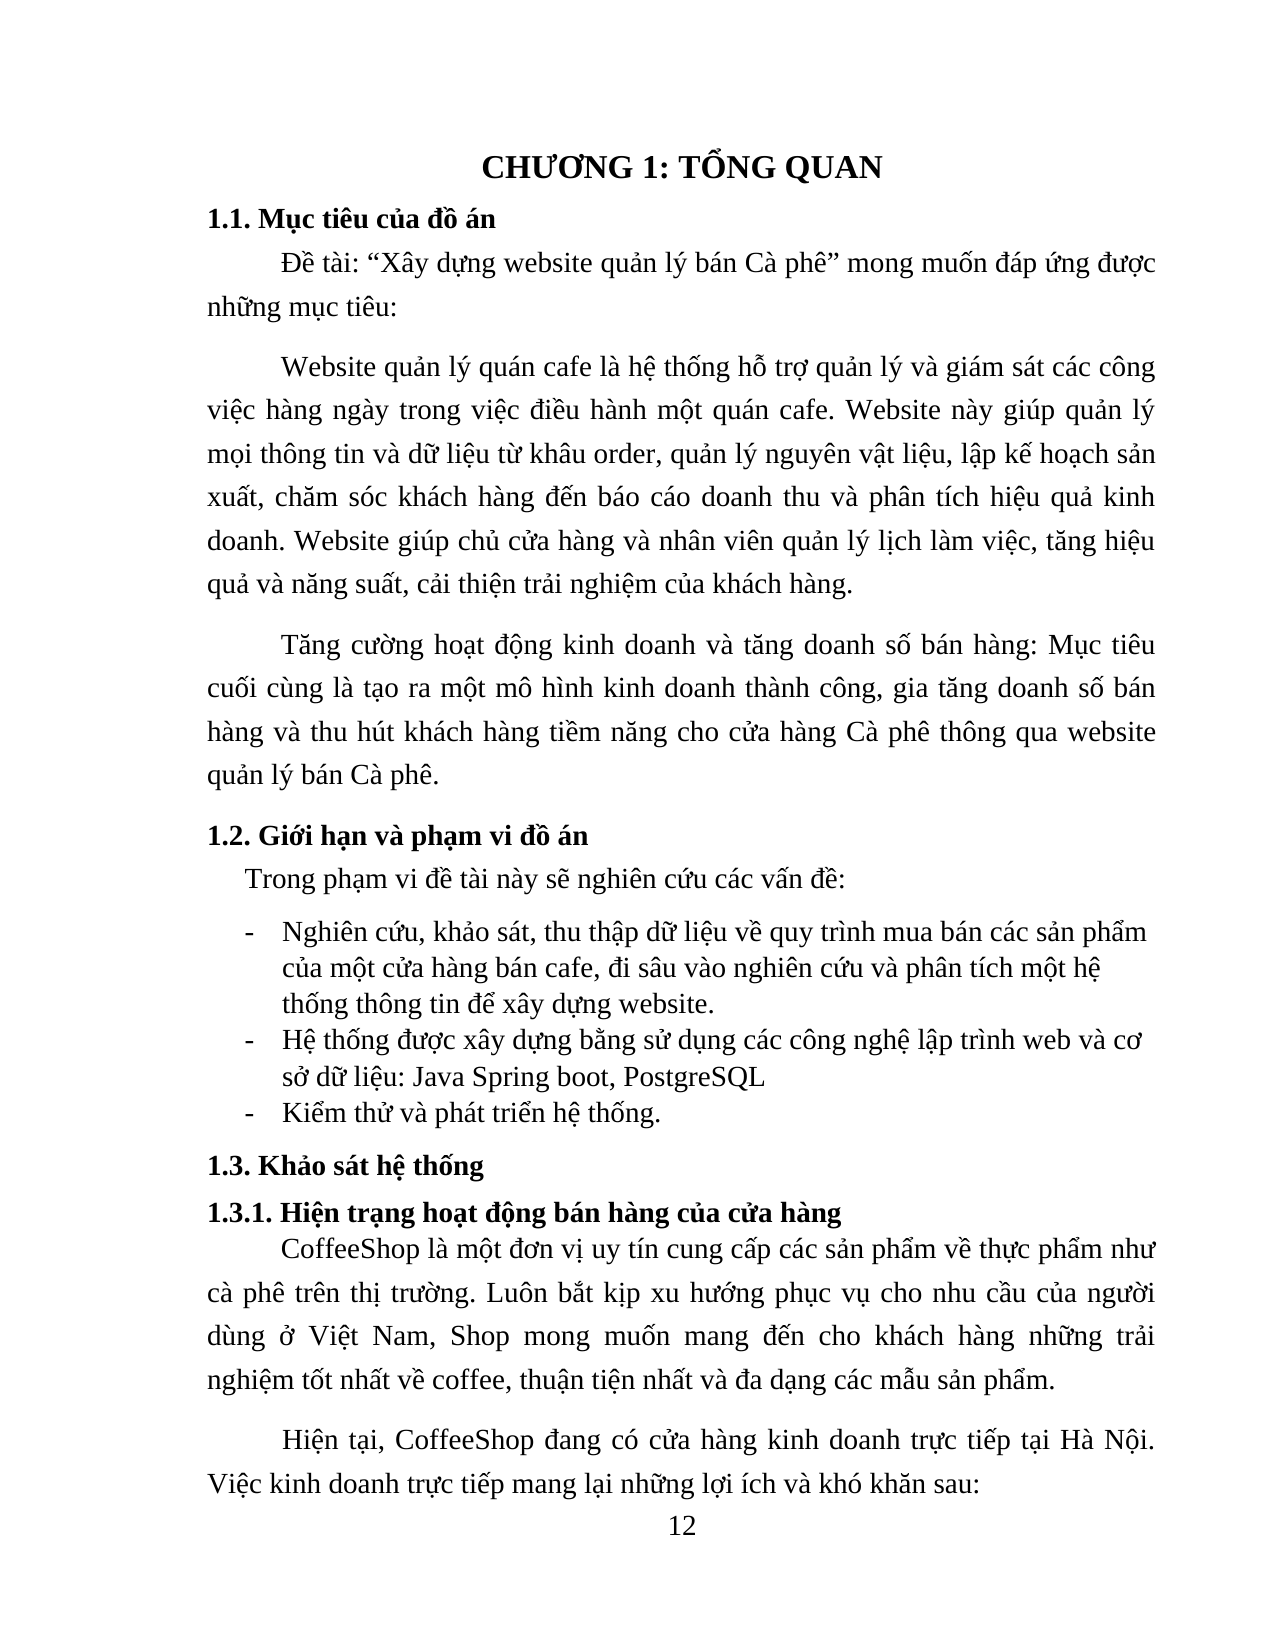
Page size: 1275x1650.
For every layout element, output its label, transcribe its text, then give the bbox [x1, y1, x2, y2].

text Tăng cường hoạt động kinh doanh và tăng doanh số bán hàng: Mục tiêu cuối cùng là tạo ra một mô hình kinh doanh thành công, gia tăng doanh số bán hàng và thu hút khách hàng tiềm năng cho cửa hàng Cà phê thông qua website quản lý bán Cà phê. [207, 627, 1157, 791]
subtitle 1.3. Khảo sát hệ thống [207, 1148, 1157, 1181]
list Hệ thống được xây dựng bằng sử dụng các công nghệ lập trình web và cơ sở dữ liệu: Java Spring boot, PostgreSQL [244, 1022, 1157, 1092]
text Hiện tại, CoffeeShop đang có cửa hàng kinh doanh trực tiếp tại Hà Nội. Việc kinh doanh trực tiếp mang lại những lợi ích và khó khăn sau: [207, 1422, 1157, 1499]
subtitle 1.1. Mục tiêu của đồ án [207, 202, 1157, 235]
list Nghiên cứu, khảo sát, thu thập dữ liệu về quy trình mua bán các sản phẩm của một cửa hàng bán cafe, đi sâu vào nghiên cứu và phân tích một hệ thống thông tin để xây dựng website. [244, 914, 1157, 1020]
text Trong phạm vi đề tài này sẽ nghiên cứu các vấn đề: [207, 861, 1157, 895]
list Kiểm thử và phát triển hệ thống. [244, 1095, 1157, 1128]
text CoffeeShop là một đơn vị uy tín cung cấp các sản phẩm về thực phẩm như cà phê trên thị trường. Luôn bắt kịp xu hướng phục vụ cho nhu cầu của người dùng ở Việt Nam, Shop mong muốn mang đến cho khách hàng những trải nghiệm tốt nhất về coffee, thuận tiện nhất và đa dạng các mẫu sản phẩm. [207, 1231, 1157, 1396]
subtitle 1.3.1. Hiện trạng hoạt động bán hàng của cửa hàng [207, 1195, 1157, 1229]
text Đề tài: “Xây dựng website quản lý bán Cà phê” mong muốn đáp ứng được những mục tiêu: [207, 245, 1157, 322]
subtitle CHƯƠNG 1: TỔNG QUAN [207, 148, 1157, 186]
subtitle 1.2. Giới hạn và phạm vi đồ án [207, 818, 1157, 851]
text Website quản lý quán cafe là hệ thống hỗ trợ quản lý và giám sát các công việc hàng ngày trong việc điều hành một quán cafe. Website này giúp quản lý mọi thông tin và dữ liệu từ khâu order, quản lý nguyên vật liệu, lập kế hoạch sản xuất, chăm sóc khách hàng đến báo cáo doanh thu và phân tích hiệu quả kinh doanh. Website giúp chủ cửa hàng và nhân viên quản lý lịch làm việc, tăng hiệu quả và năng suất, cải thiện trải nghiệm của khách hàng. [207, 349, 1157, 600]
